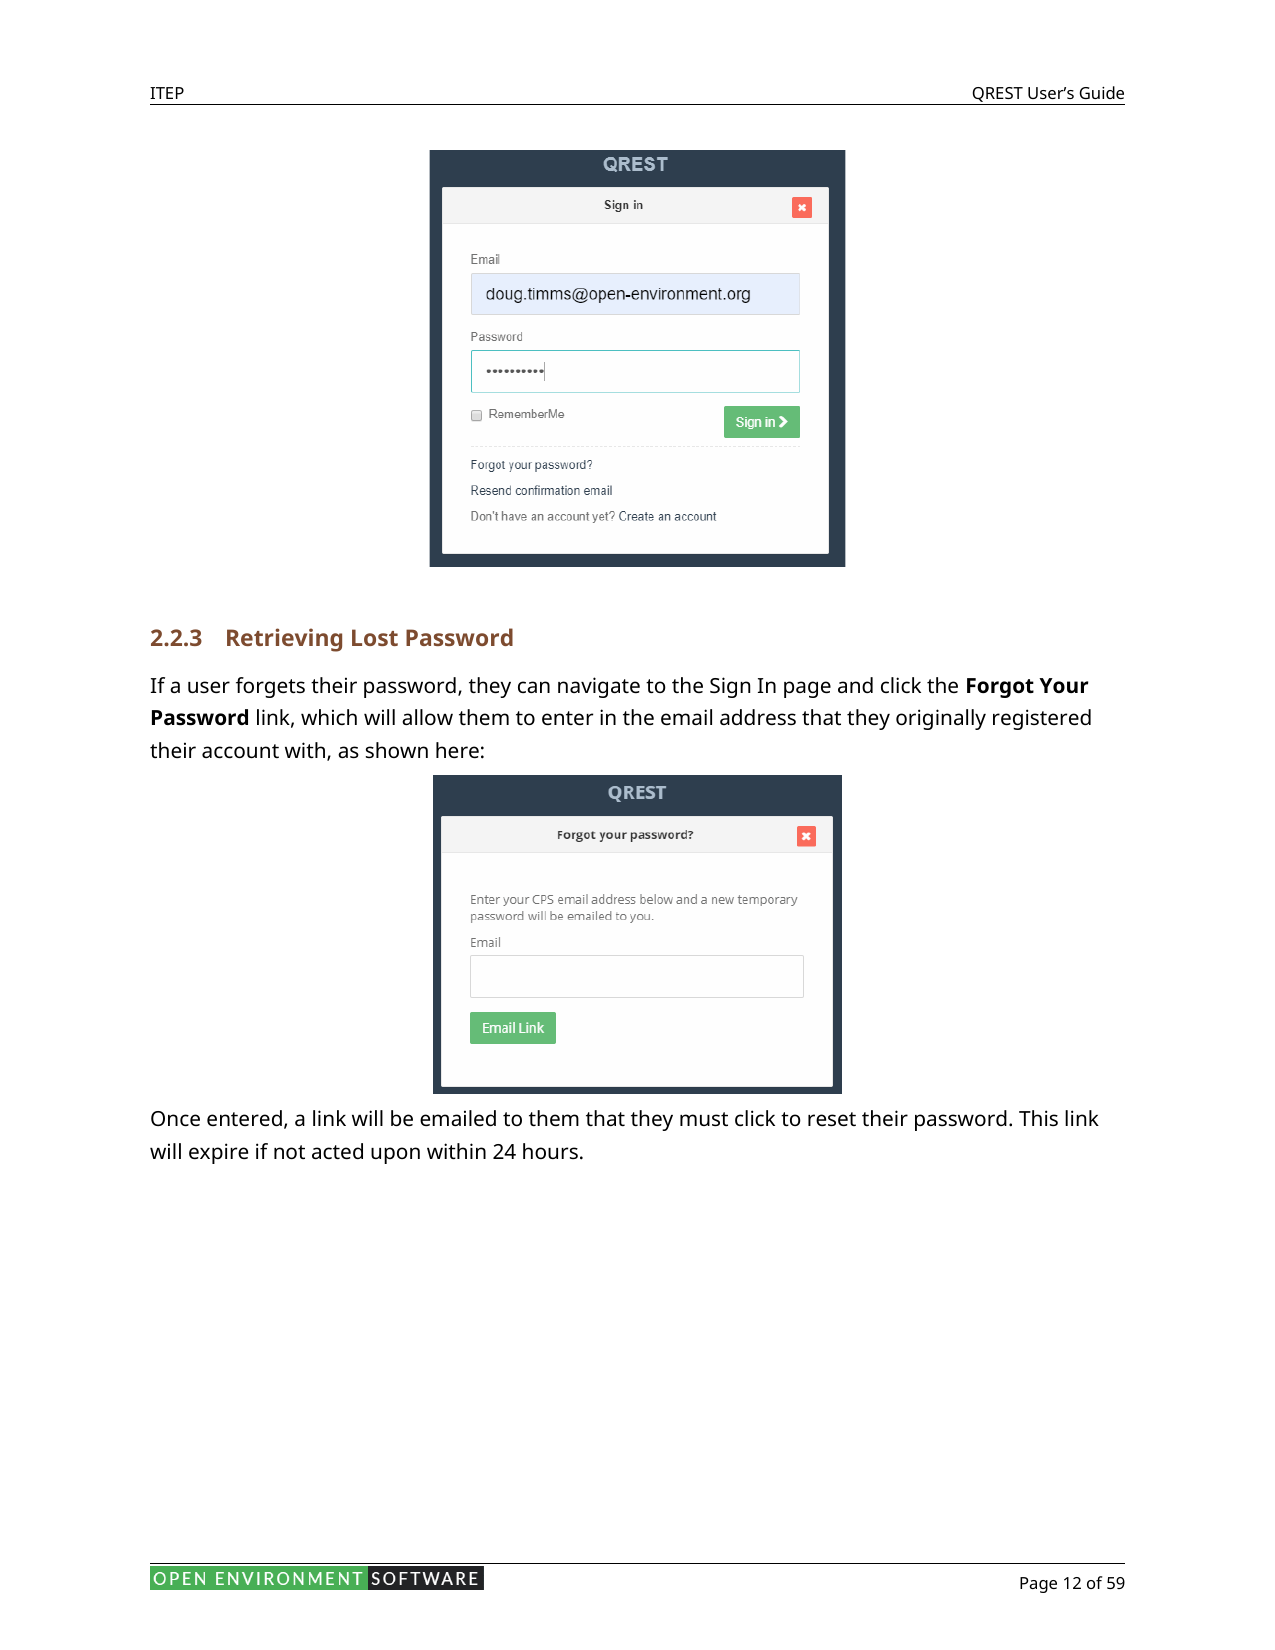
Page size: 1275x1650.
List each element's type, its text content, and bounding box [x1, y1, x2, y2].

picture [433, 775, 842, 1094]
text If a user forgets their password, they can navigate to the Sign In page and click the Forgot Your Password link, which will allow them to enter in the email address that they originally registered their account with, as shown here: [150, 671, 1125, 764]
text Once entered, a link will be emailed to them that they must click to reset their password. This link will expire if not acted upon within 24 hours. [150, 1104, 1125, 1166]
picture [429, 150, 846, 567]
subtitle Retrieving Lost Password [150, 622, 1125, 654]
picture [150, 1566, 484, 1590]
